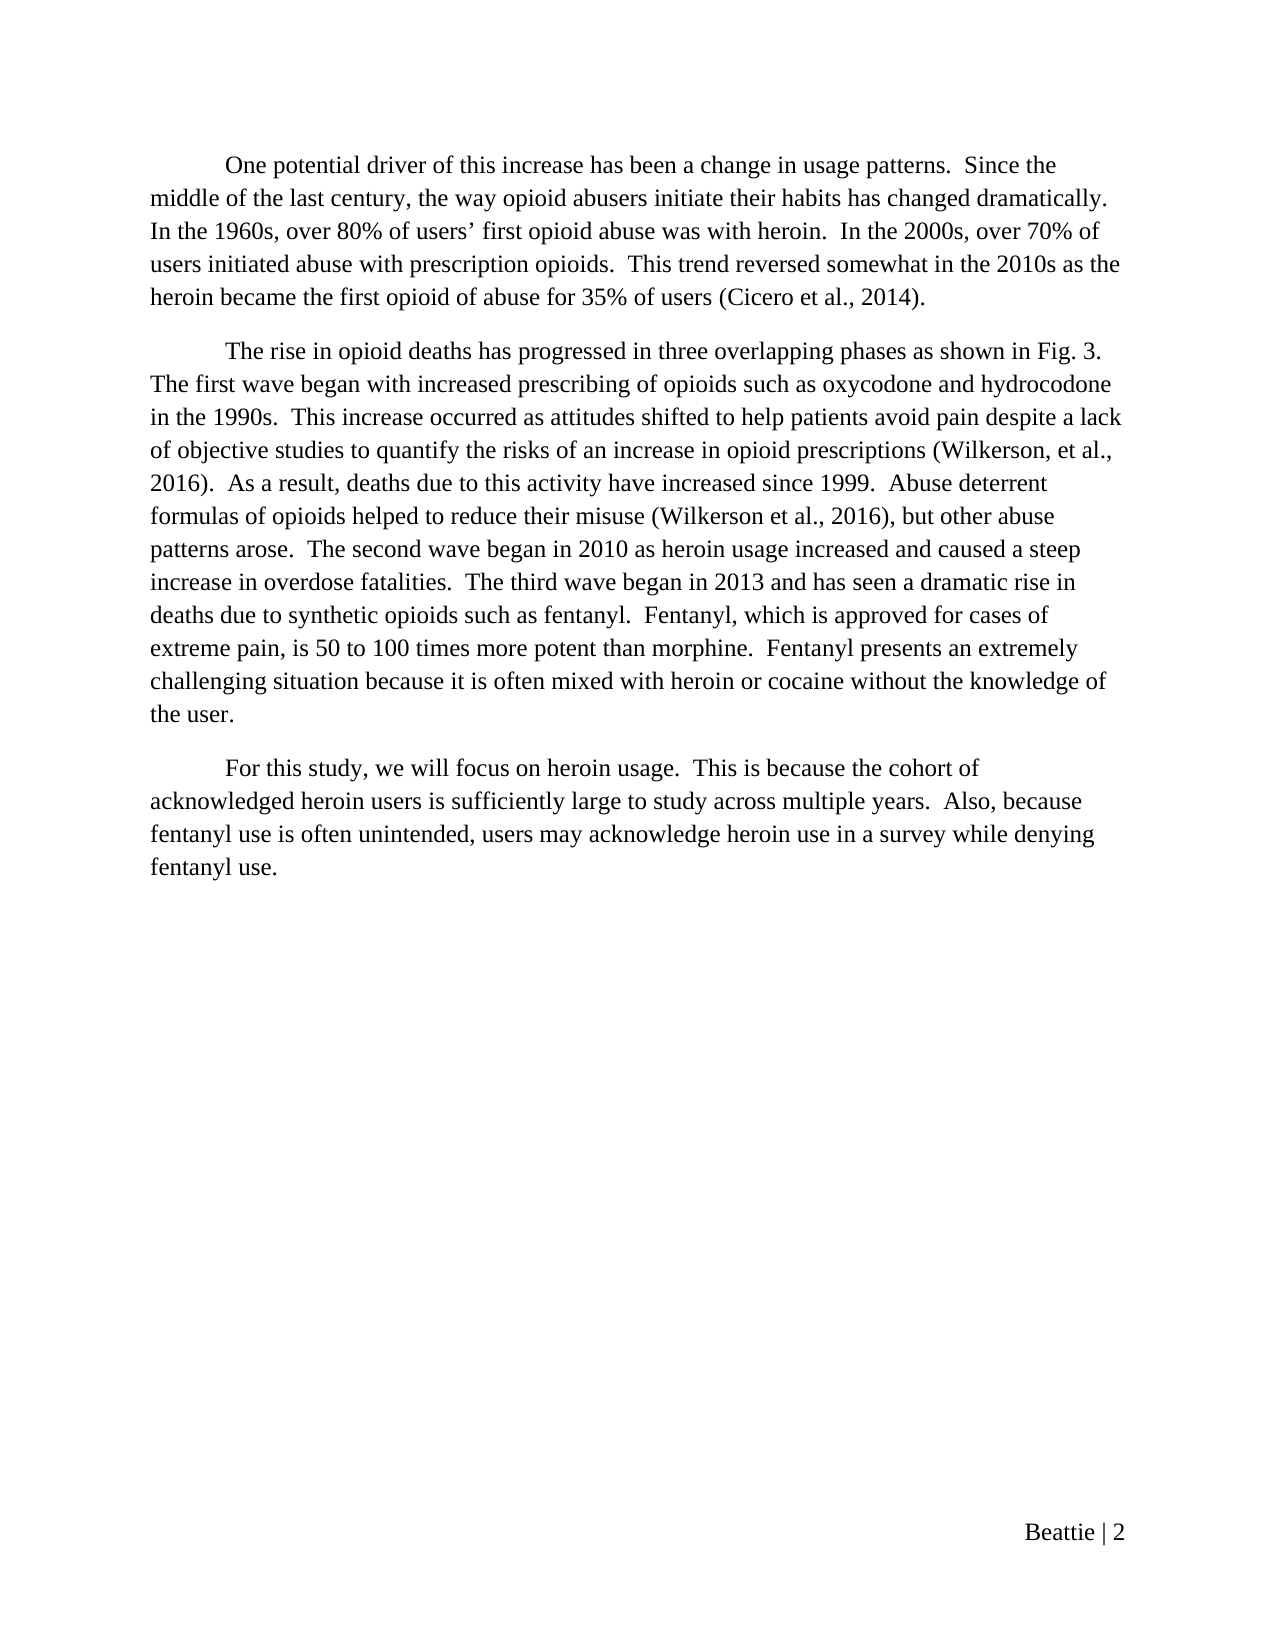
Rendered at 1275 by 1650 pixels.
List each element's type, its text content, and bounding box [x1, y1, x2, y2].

text For this study, we will focus on heroin usage. This is because the cohort of acknowledged heroin users is sufficiently large to study across multiple years. Also, because fentanyl use is often unintended, users may acknowledge heroin use in a survey while denying fentanyl use. [150, 753, 1125, 881]
text One potential driver of this increase has been a change in usage patterns. Since the middle of the last century, the way opioid abusers initiate their habits has changed dramatically. In the 1960s, over 80% of users’ first opioid abuse was with heroin. In the 2000s, over 70% of users initiated abuse with prescription opioids. This trend reversed somewhat in the 2010s as the heroin became the first opioid of abuse for 35% of users (Cicero et al., 2014). [150, 150, 1125, 311]
text The rise in opioid deaths has progressed in three overlapping phases as shown in Fig. 3. The first wave began with increased prescribing of opioids such as oxycodone and hydrocodone in the 1990s. This increase occurred as attitudes shifted to help patients avoid pain despite a lack of objective studies to quantify the risks of an increase in opioid prescriptions (Wilkerson, et al., 2016). As a result, deaths due to this activity have increased since 1999. Abuse deterrent formulas of opioids helped to reduce their misuse (Wilkerson et al., 2016), but other abuse patterns arose. The second wave began in 2010 as heroin usage increased and caused a steep increase in overdose fatalities. The third wave began in 2013 and has seen a dramatic rise in deaths due to synthetic opioids such as fentanyl. Fentanyl, which is approved for cases of extreme pain, is 50 to 100 times more potent than morphine. Fentanyl presents an extremely challenging situation because it is often mixed with heroin or cocaine without the knowledge of the user. [150, 336, 1125, 728]
